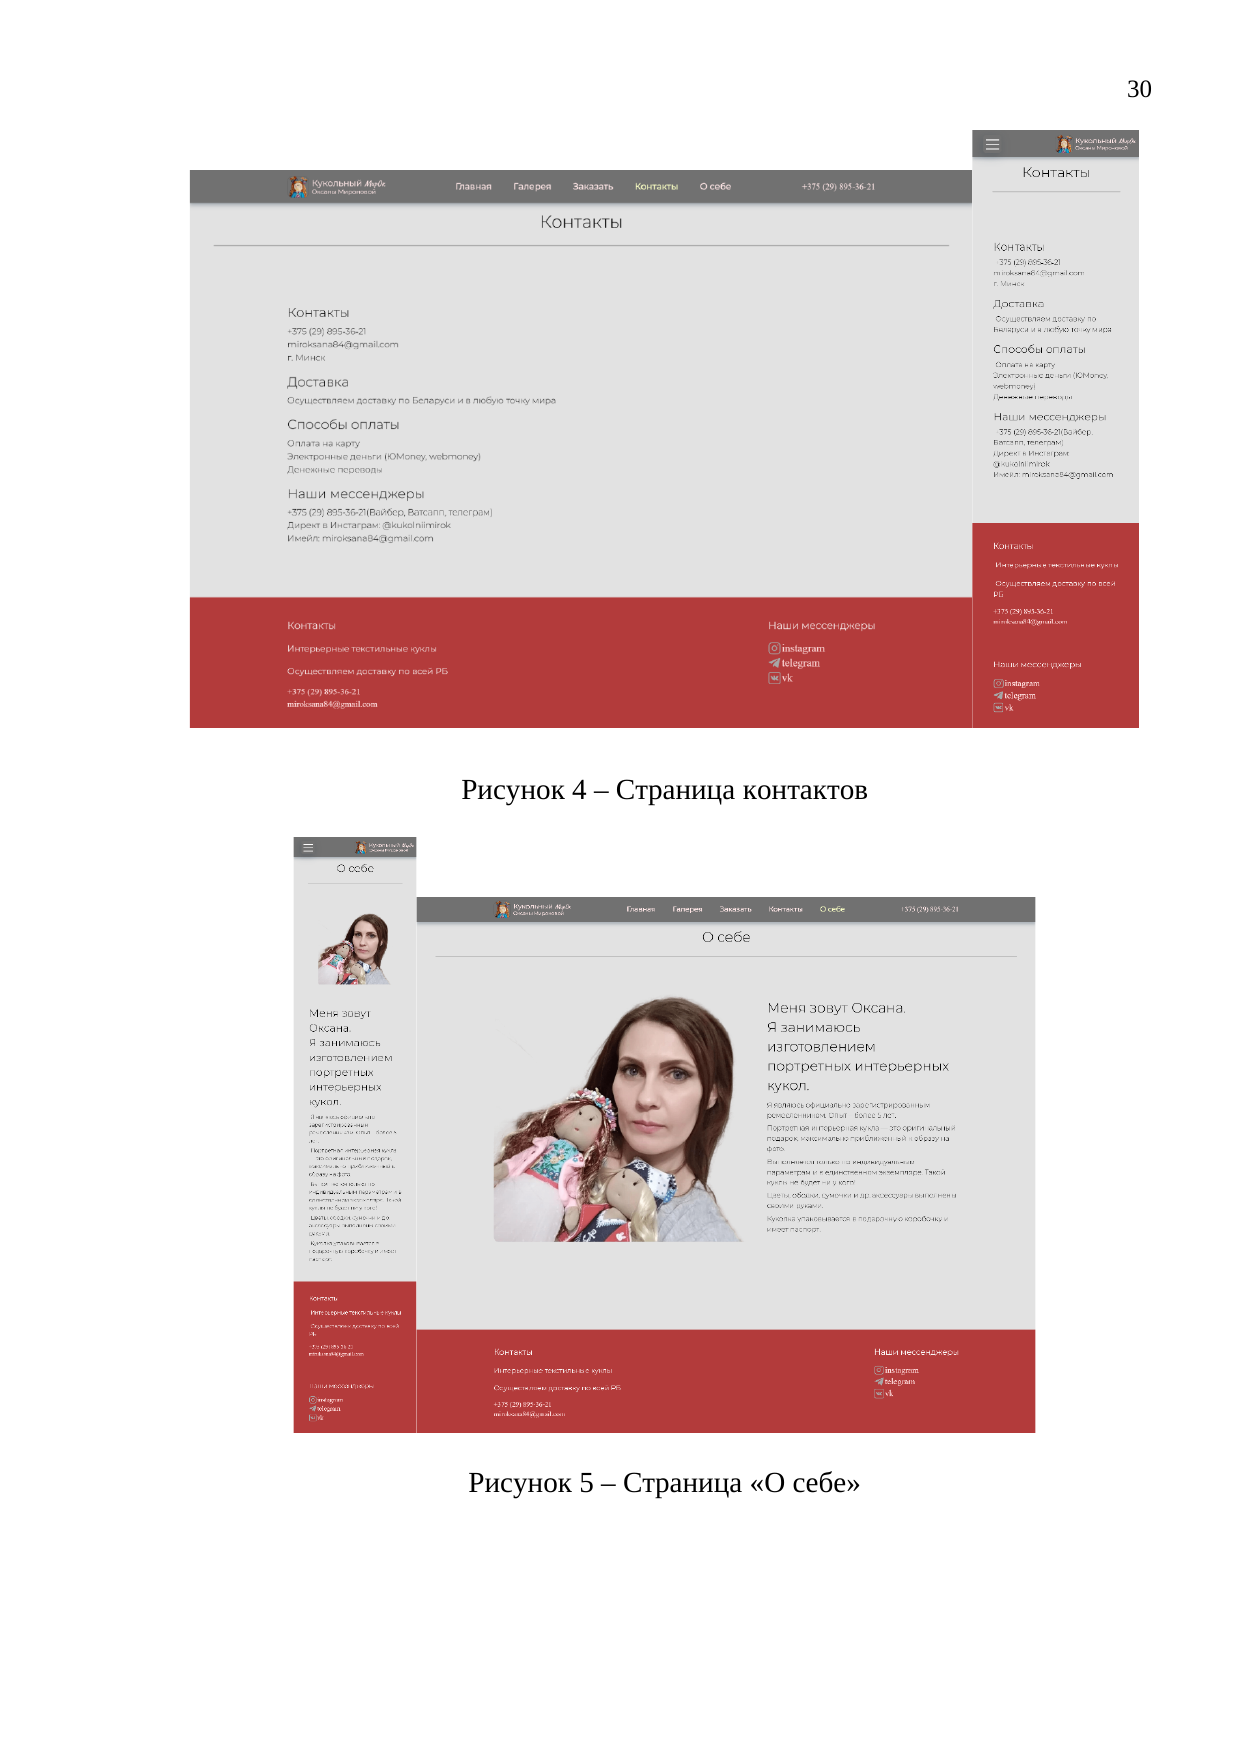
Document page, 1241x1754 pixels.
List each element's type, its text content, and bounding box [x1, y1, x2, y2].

picture [189, 130, 1139, 728]
picture [293, 837, 1036, 1433]
text Рисунок 4 – Страница контактов [177, 772, 1152, 806]
text Рисунок 5 – Страница «О себе» [177, 1465, 1152, 1498]
